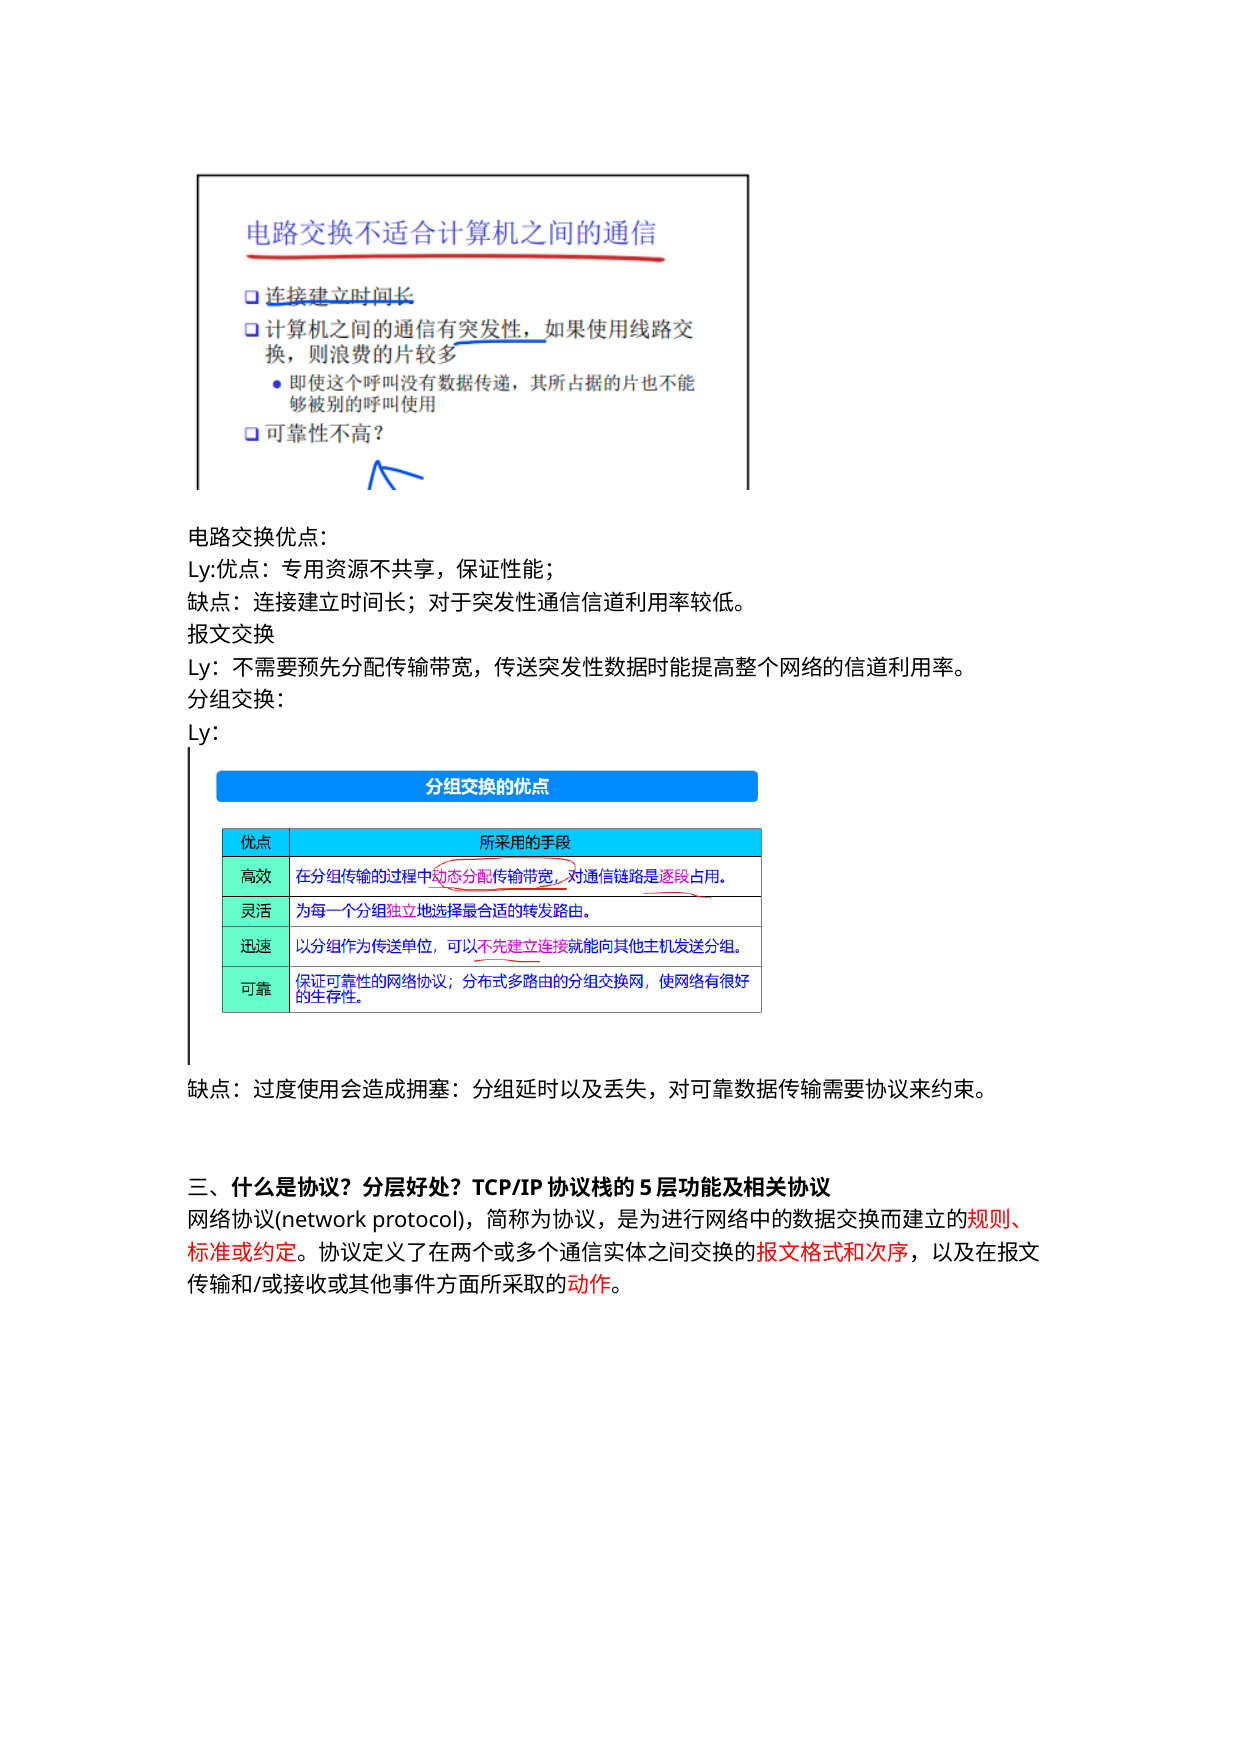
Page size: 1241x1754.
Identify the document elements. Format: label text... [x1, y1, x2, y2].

text 分组交换： [187, 682, 1053, 714]
text 网络协议(network protocol)，简称为协议，是为进行网络中的数据交换而建立的规则、标准或约定。协议定义了在两个或多个通信实体之间交换的报文格式和次序，以及在报文传输和/或接收或其他事件方面所采取的动作。 [187, 1202, 1053, 1299]
text 报文交换 [187, 617, 1053, 649]
text 缺点：连接建立时间长；对于突发性通信信道利用率较低。 [187, 584, 1053, 617]
text 电路交换优点： [187, 519, 1053, 552]
text 缺点：过度使用会造成拥塞：分组延时以及丢失，对可靠数据传输需要协议来约束。 [187, 1072, 1053, 1104]
picture [187, 747, 771, 1065]
text Ly： [187, 714, 1053, 747]
text Ly:优点：专用资源不共享，保证性能； [187, 552, 1053, 584]
text Ly：不需要预先分配传输带宽，传送突发性数据时能提高整个网络的信道利用率。 [187, 649, 1053, 682]
text 三、什么是协议？分层好处？TCP/IP协议栈的5层功能及相关协议 [187, 1169, 1053, 1202]
picture [187, 162, 772, 490]
